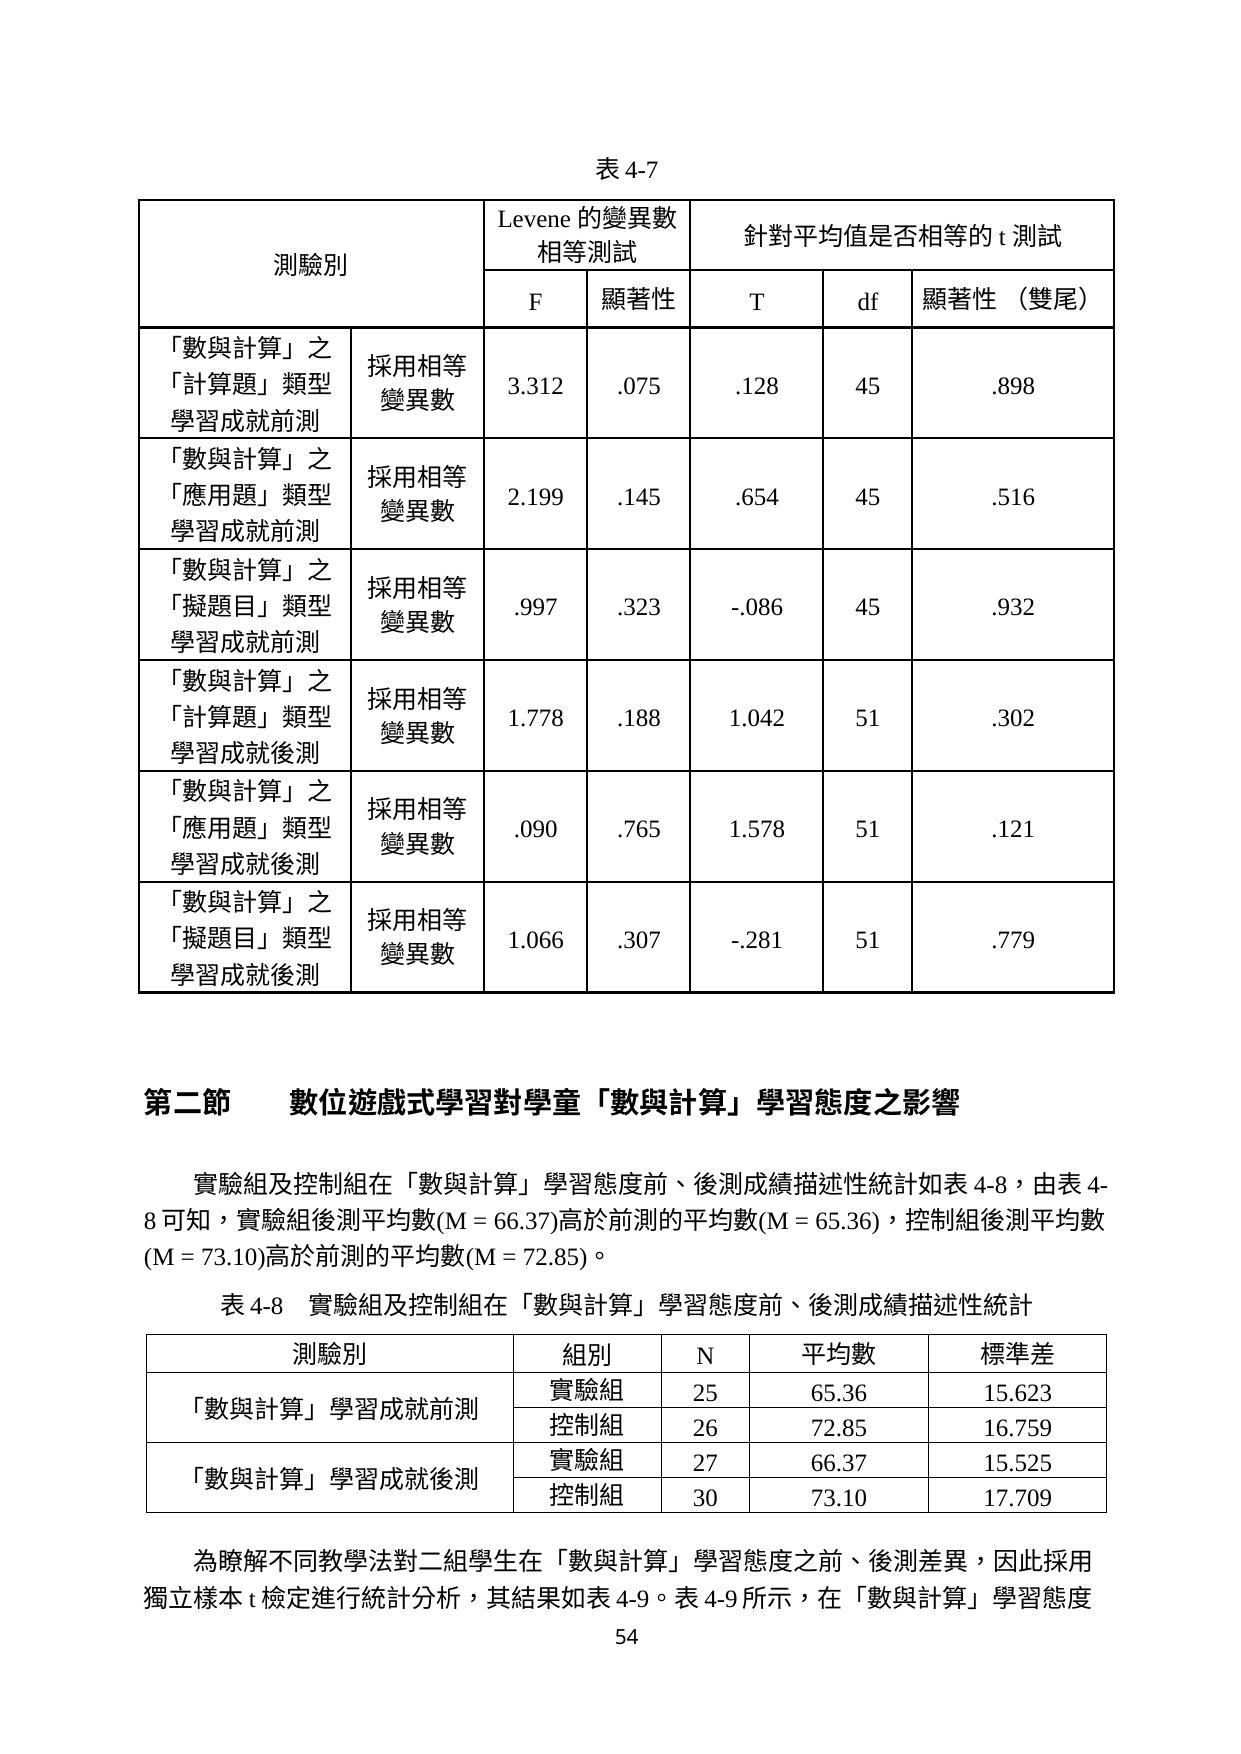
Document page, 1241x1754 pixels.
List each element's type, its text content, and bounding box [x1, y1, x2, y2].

table_cell 採用相等變異數 [352, 661, 483, 770]
text 實驗組及控制組在「數與計算」學習態度前、後測成績描述性統計如表4-8，由表4-8可知，實驗組後測平均數(M = 66.37)高於前測的平均數(M = 65.36)，控制組後測平均數(M = 73.10)高於前測的平均數(M = 72.85)。 [144, 1164, 1109, 1273]
table_cell 27 [662, 1443, 749, 1477]
table_cell 51 [824, 772, 911, 881]
table_cell 66.37 [750, 1443, 928, 1477]
table_cell 65.36 [750, 1373, 928, 1407]
table_header 組別 [514, 1335, 661, 1372]
table_cell .997 [485, 550, 586, 659]
table_cell 「數與計算」之「計算題」類型學習成就前測 [140, 329, 350, 437]
table_cell 73.10 [750, 1478, 928, 1512]
table_cell 26 [662, 1408, 749, 1442]
text 表4-7 [144, 150, 1109, 186]
table_cell 「數與計算」學習成就後測 [147, 1443, 513, 1512]
table_cell 採用相等變異數 [352, 329, 483, 437]
table_cell .516 [913, 439, 1113, 548]
table_cell 採用相等變異數 [352, 550, 483, 659]
table_cell 顯著性 （雙尾） [913, 271, 1113, 326]
table_cell 45 [824, 329, 911, 437]
table_cell 3.312 [485, 329, 586, 437]
table_cell 控制組 [514, 1408, 661, 1442]
text 第二節 數位遊戲式學習對學童「數與計算」學習態度之影響 [144, 1080, 1109, 1122]
table_cell .075 [588, 329, 689, 437]
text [144, 1542, 1109, 1614]
table_cell .188 [588, 661, 689, 770]
table_header Levene 的變異數相等測試 [485, 201, 689, 269]
table_cell 「數與計算」學習成就前測 [147, 1373, 513, 1442]
table_cell 45 [824, 550, 911, 659]
table_cell T [691, 271, 822, 326]
table_cell 51 [824, 661, 911, 770]
table_cell 2.199 [485, 439, 586, 548]
table_cell 「數與計算」之「應用題」類型學習成就後測 [140, 772, 350, 881]
table_cell 1.778 [485, 661, 586, 770]
table_header N [662, 1335, 749, 1372]
table_cell 1.578 [691, 772, 822, 881]
table_cell 顯著性 [588, 271, 689, 326]
table_cell 72.85 [750, 1408, 928, 1442]
text 表4-8 實驗組及控制組在「數與計算」學習態度前、後測成績描述性統計 [144, 1286, 1109, 1322]
table_cell 1.042 [691, 661, 822, 770]
table_cell .765 [588, 772, 689, 881]
table_header 平均數 [750, 1335, 928, 1372]
table_cell .779 [913, 883, 1113, 991]
table_cell 15.525 [929, 1443, 1106, 1477]
table_header 測驗別 [140, 201, 483, 326]
table_cell 實驗組 [514, 1373, 661, 1407]
table_cell 16.759 [929, 1408, 1106, 1442]
table_cell 「數與計算」之「擬題目」類型學習成就前測 [140, 550, 350, 659]
table_cell 採用相等變異數 [352, 439, 483, 548]
table_cell 17.709 [929, 1478, 1106, 1512]
table_cell 15.623 [929, 1373, 1106, 1407]
table_header 標準差 [929, 1335, 1106, 1372]
table_cell .898 [913, 329, 1113, 437]
table_cell .654 [691, 439, 822, 548]
table_cell 「數與計算」之「應用題」類型學習成就前測 [140, 439, 350, 548]
table_cell .128 [691, 329, 822, 437]
table_cell 45 [824, 439, 911, 548]
table_cell 實驗組 [514, 1443, 661, 1477]
table_cell 採用相等變異數 [352, 772, 483, 881]
table_cell 控制組 [514, 1478, 661, 1512]
table_cell -.086 [691, 550, 822, 659]
table_header 針對平均值是否相等的 t 測試 [691, 201, 1113, 269]
table_cell -.281 [691, 883, 822, 991]
table_cell 25 [662, 1373, 749, 1407]
table_cell df [824, 271, 911, 326]
table_cell F [485, 271, 586, 326]
table_cell 1.066 [485, 883, 586, 991]
table_cell .932 [913, 550, 1113, 659]
table_header 測驗別 [147, 1335, 513, 1372]
table_cell .302 [913, 661, 1113, 770]
table_cell .121 [913, 772, 1113, 881]
table_cell 「數與計算」之「擬題目」類型學習成就後測 [140, 883, 350, 991]
table_cell 51 [824, 883, 911, 991]
table_cell 30 [662, 1478, 749, 1512]
table_cell .145 [588, 439, 689, 548]
table_cell 採用相等變異數 [352, 883, 483, 991]
table_cell 「數與計算」之「計算題」類型學習成就後測 [140, 661, 350, 770]
table_cell .307 [588, 883, 689, 991]
table_cell .323 [588, 550, 689, 659]
table_cell .090 [485, 772, 586, 881]
